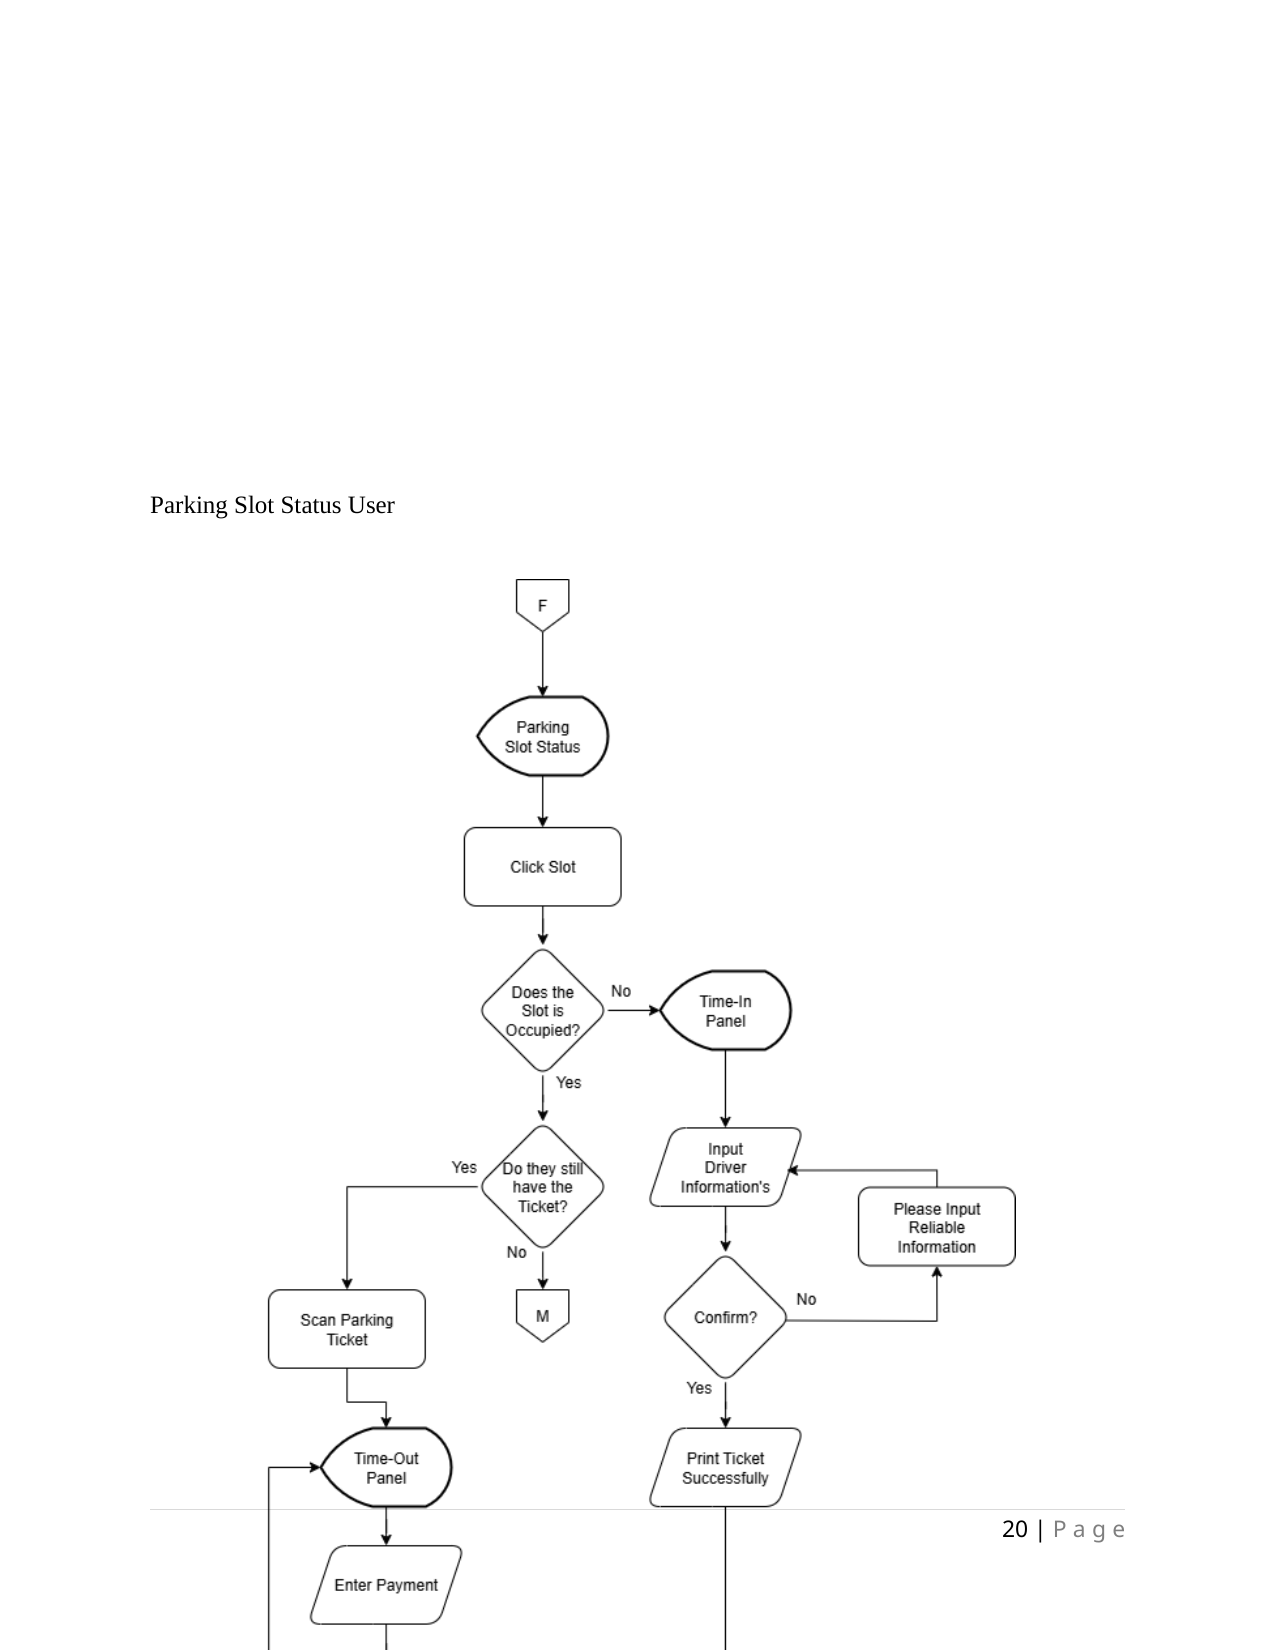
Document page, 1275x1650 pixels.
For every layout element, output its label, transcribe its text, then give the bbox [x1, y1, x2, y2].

picture [259, 579, 1016, 1650]
text Parking Slot Status User [150, 490, 1125, 519]
